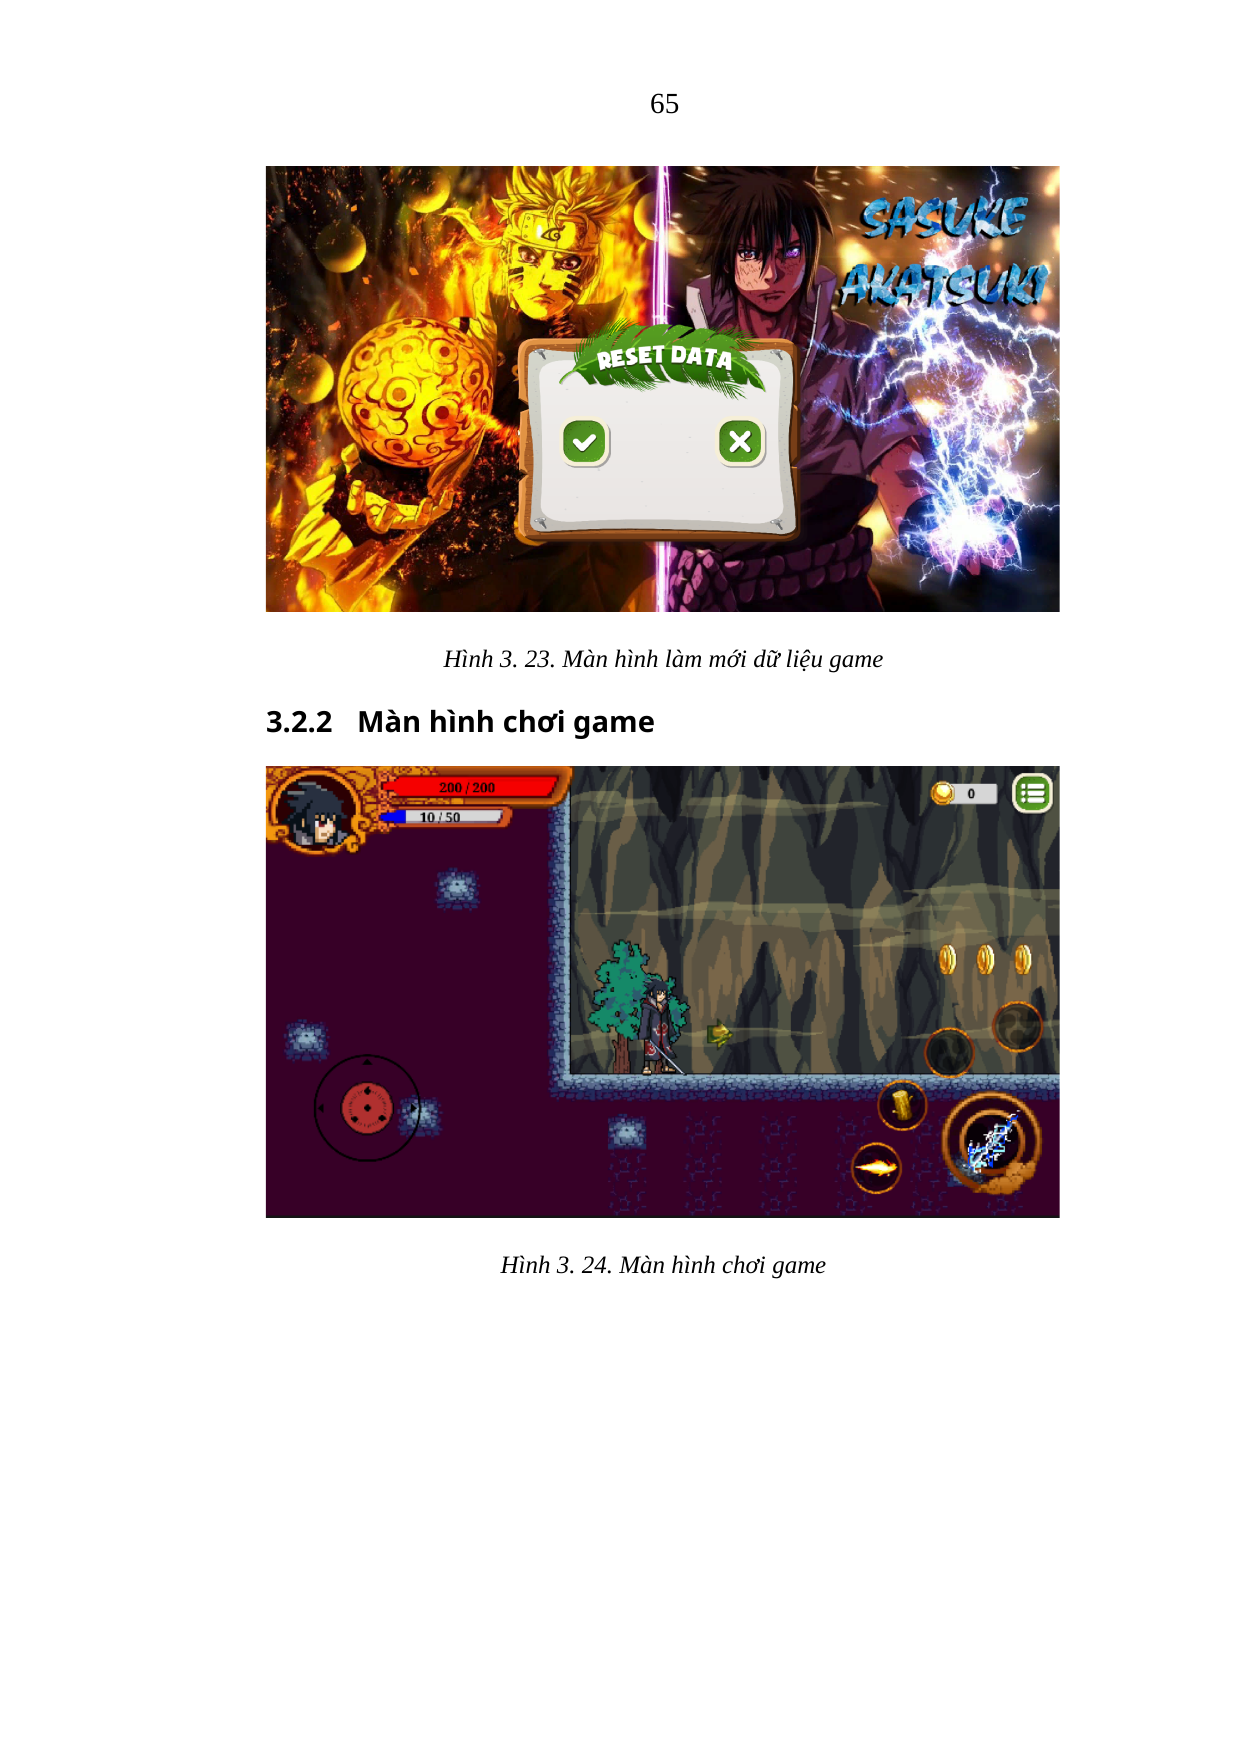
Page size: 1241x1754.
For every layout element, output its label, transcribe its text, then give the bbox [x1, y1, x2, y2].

text Hình 3. 24. Màn hình chơi game [207, 1250, 1122, 1279]
text Hình 3. 23. Màn hình làm mới dữ liệu game [207, 644, 1122, 673]
picture [265, 166, 1060, 612]
picture [265, 766, 1060, 1218]
subtitle Màn hình chơi game [266, 702, 1122, 741]
